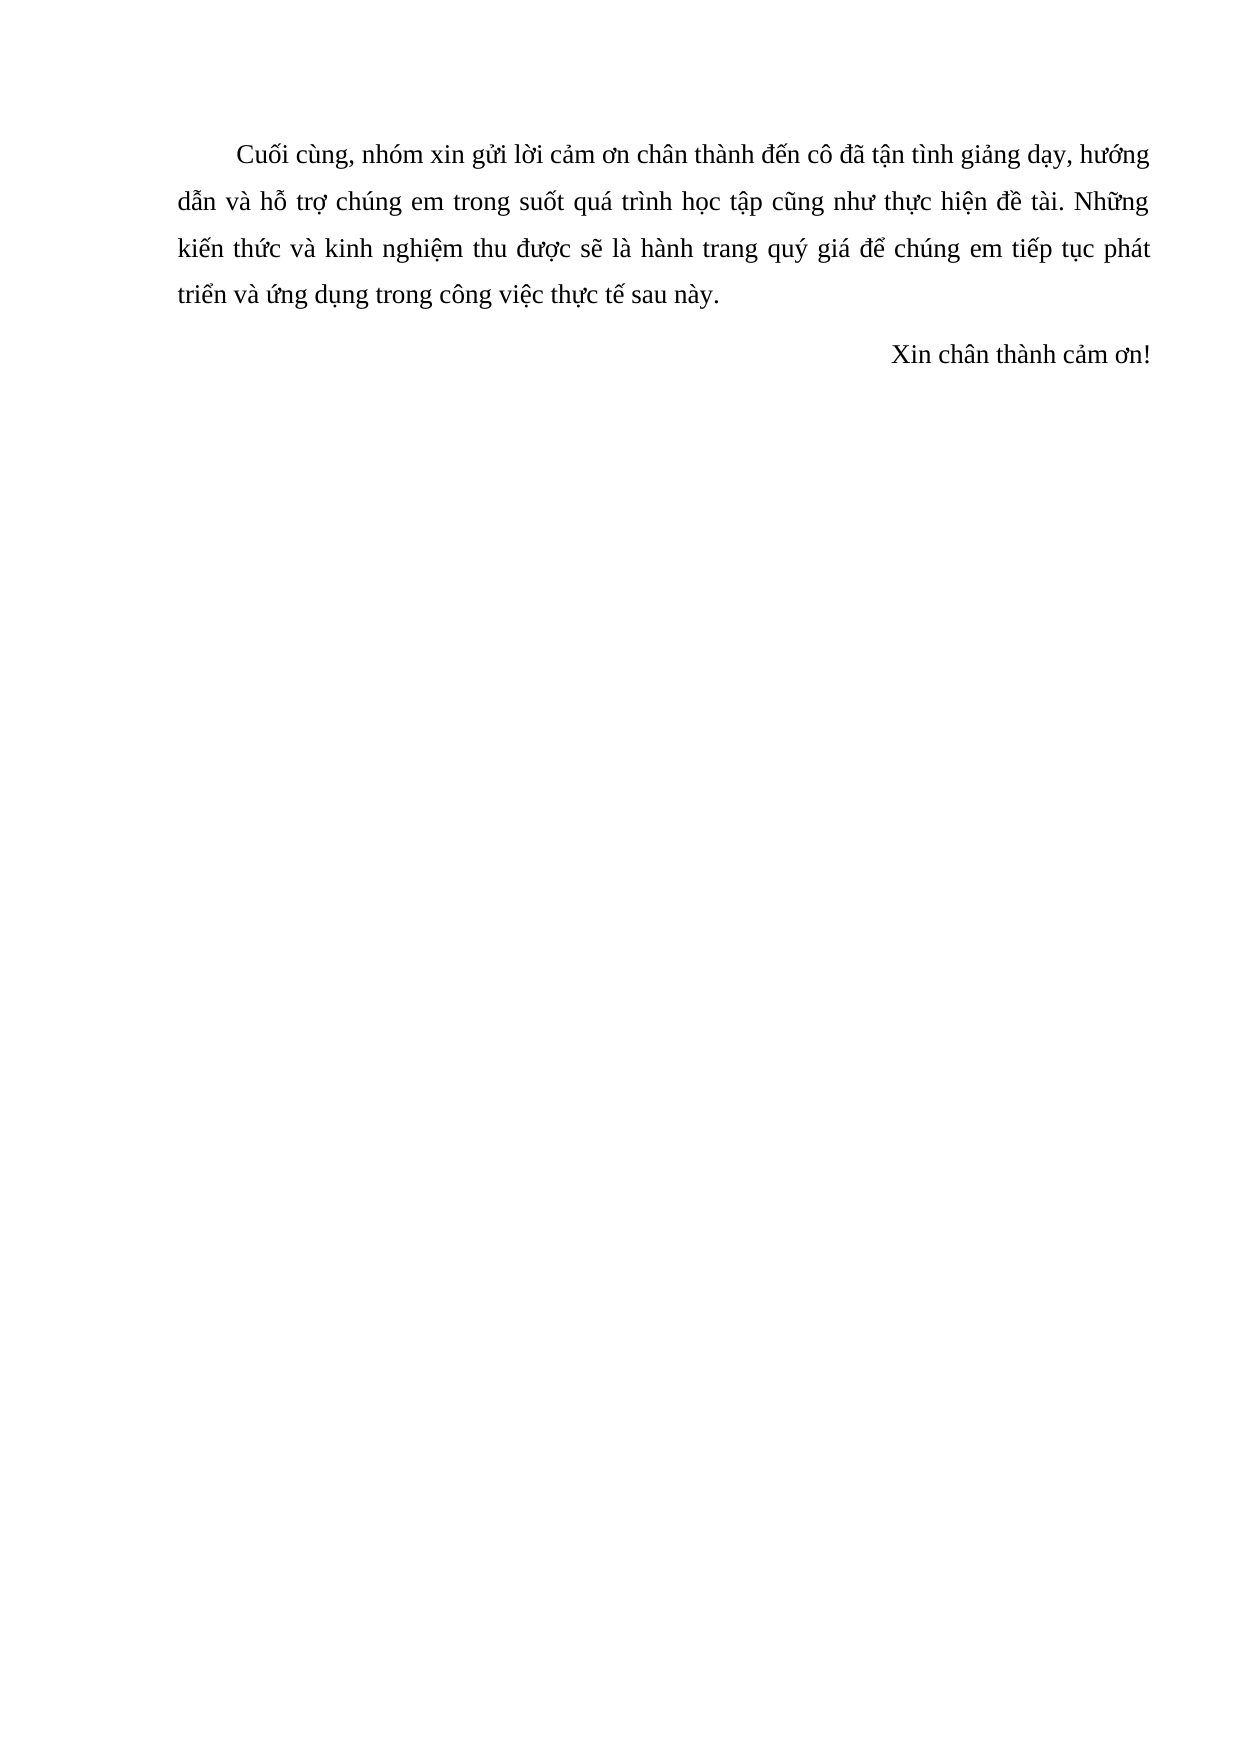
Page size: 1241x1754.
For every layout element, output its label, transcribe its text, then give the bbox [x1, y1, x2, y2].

text Cuối cùng, nhóm xin gửi lời cảm ơn chân thành đến cô đã tận tình giảng dạy, hướng dẫn và hỗ trợ chúng em trong suốt quá trình học tập cũng như thực hiện đề tài. Những kiến thức và kinh nghiệm thu được sẽ là hành trang quý giá để chúng em tiếp tục phát triển và ứng dụng trong công việc thực tế sau này. [177, 139, 1152, 310]
text Xin chân thành cảm ơn! [177, 338, 1152, 369]
